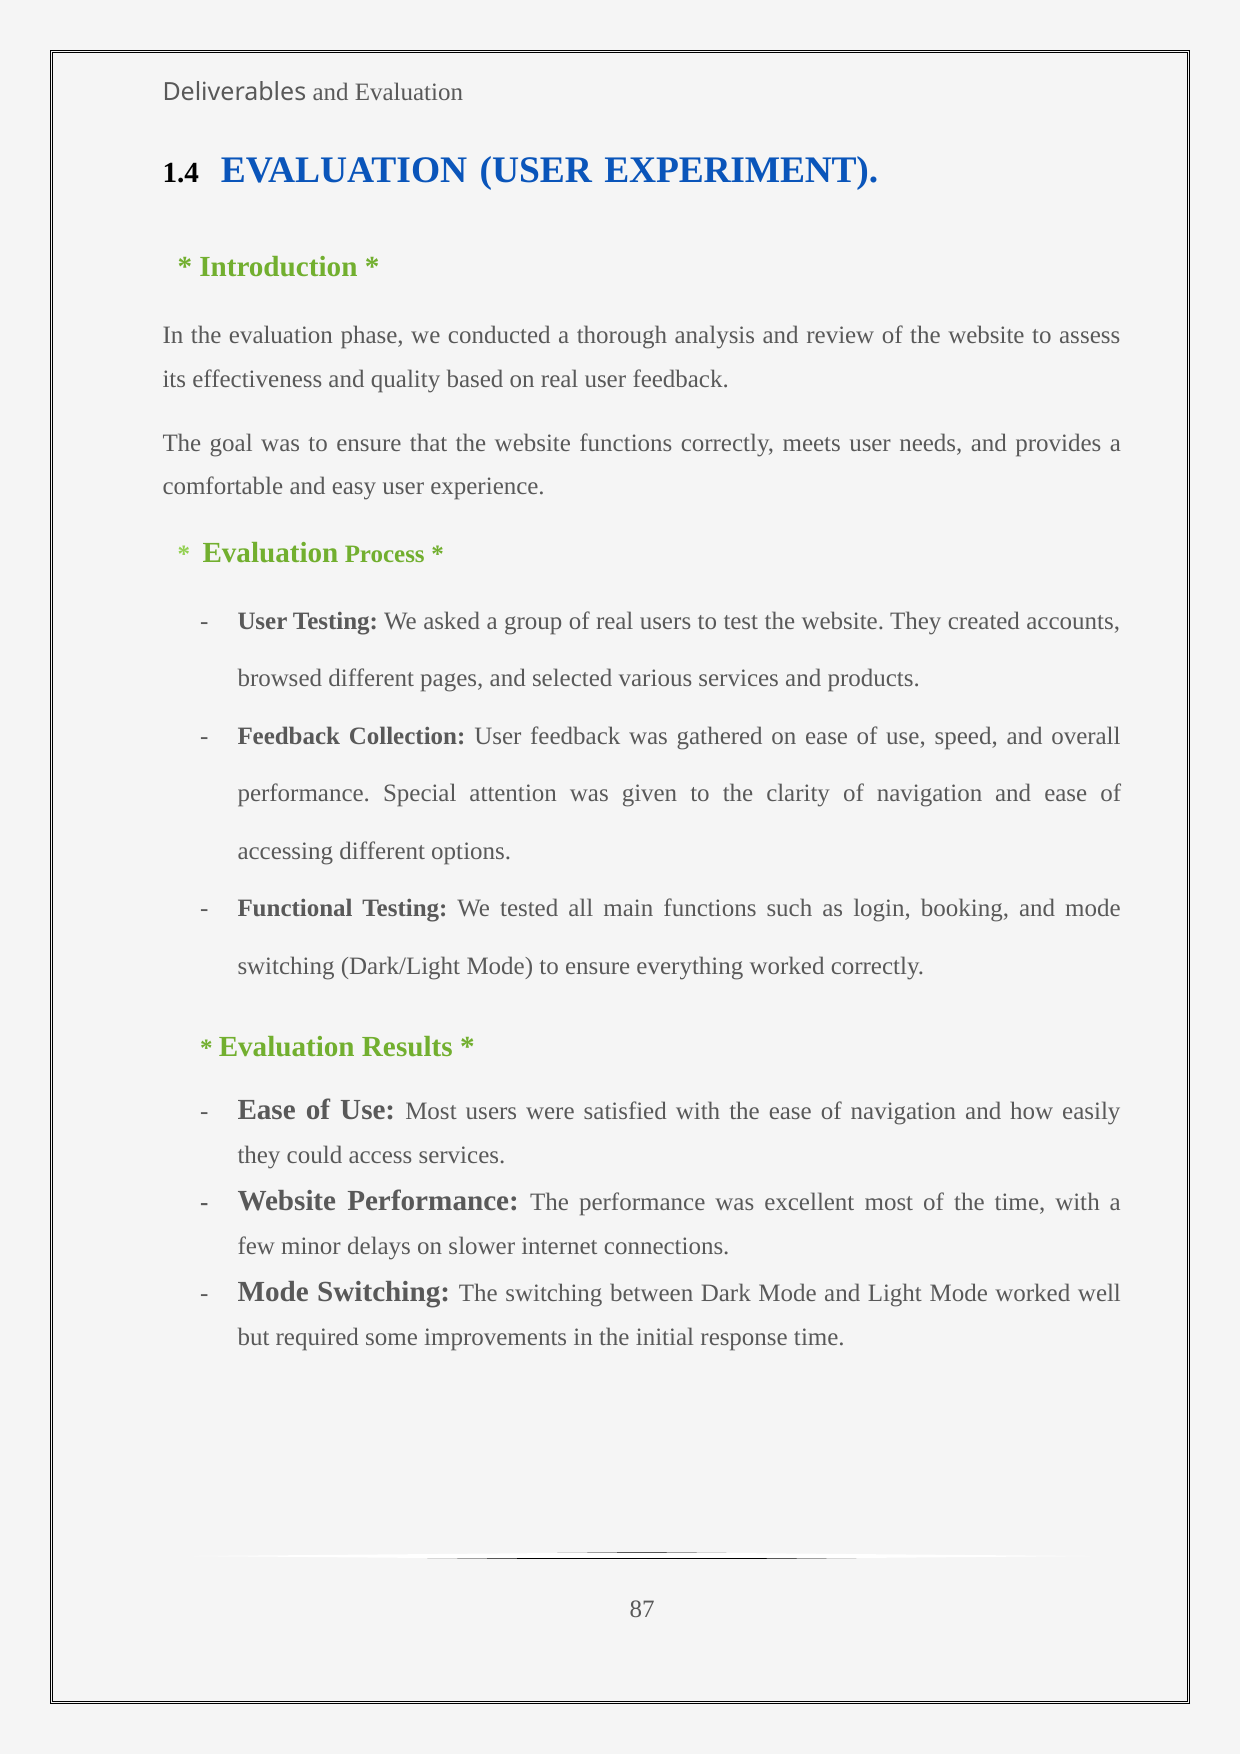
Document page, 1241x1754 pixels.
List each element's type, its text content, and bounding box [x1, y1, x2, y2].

list Mode Switching: The switching between Dark Mode and Light Mode worked well but required some improvements in the initial response time. [200, 1274, 1122, 1351]
text In the evaluation phase, we conducted a thorough analysis and review of the website to assess its effectiveness and quality based on real user feedback. [162, 321, 1122, 392]
list Website Performance: The performance was excellent most of the time, with a few minor delays on slower internet connections. [200, 1183, 1122, 1260]
list Ease of Use: Most users were satisfied with the ease of navigation and how easily they could access services. [200, 1092, 1122, 1169]
list User Testing: We asked a group of real users to test the website. They created accounts, browsed different pages, and selected various services and products. [200, 606, 1122, 692]
list Functional Testing: We tested all main functions such as login, booking, and mode switching (Dark/Light Mode) to ensure everything worked correctly. [200, 893, 1122, 979]
text * Evaluation Results * [200, 1029, 1122, 1063]
list Feedback Collection: User feedback was gathered on ease of use, speed, and overall performance. Special attention was given to the clarity of navigation and ease of accessing different options. [200, 721, 1122, 864]
subtitle Evaluation (User experiment). [162, 147, 1122, 190]
text * Evaluation Process * [177, 535, 1122, 568]
text * Introduction * [177, 249, 1122, 283]
text The goal was to ensure that the website functions correctly, meets user needs, and provides a comfortable and easy user experience. [162, 428, 1122, 499]
